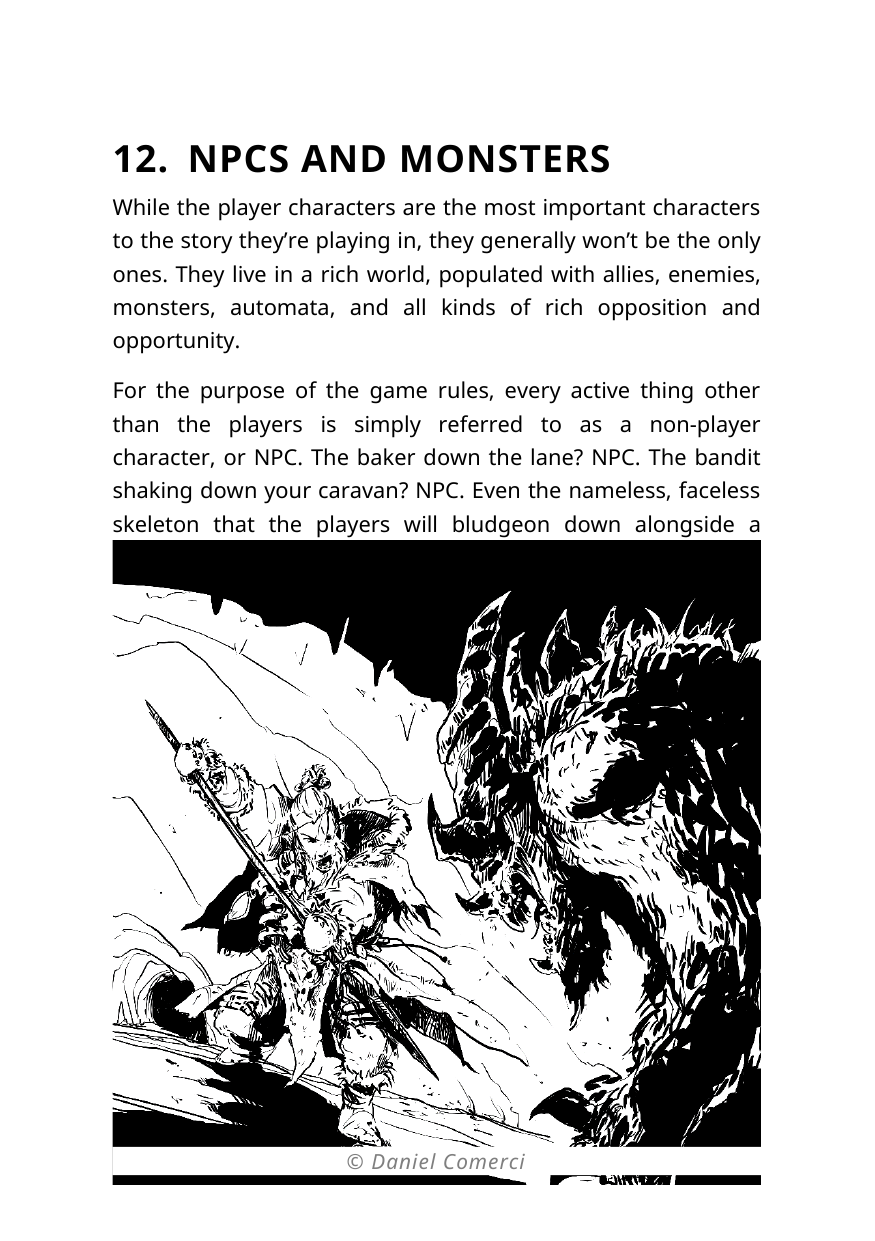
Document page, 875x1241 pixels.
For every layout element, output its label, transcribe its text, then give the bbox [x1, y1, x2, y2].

picture [112, 540, 761, 1146]
text For the purpose of the game rules, every active thing other than the players is simply referred to as a non-player character, or NPC. The baker down the lane? NPC. The bandit shaking down your caravan? NPC. Even the nameless, faceless skeleton that the players will bludgeon down alongside a dozen of its siblings? Believe it or not, that’s an NPC too! Thinking of active opposition not as a series of rolls to be passed but as real, three-dimensional characters with wants and needs (even if that need is to burst out of a barrel and attack without cease) helps keep the game world feel alive and immersive. [112, 375, 762, 538]
subtitle NPCs and monsters [112, 133, 762, 184]
picture [112, 1176, 761, 1185]
text While the player characters are the most important characters to the story they’re playing in, they generally won’t be the only ones. They live in a rich world, populated with allies, enemies, monsters, automata, and all kinds of rich opposition and opportunity. [112, 192, 762, 355]
